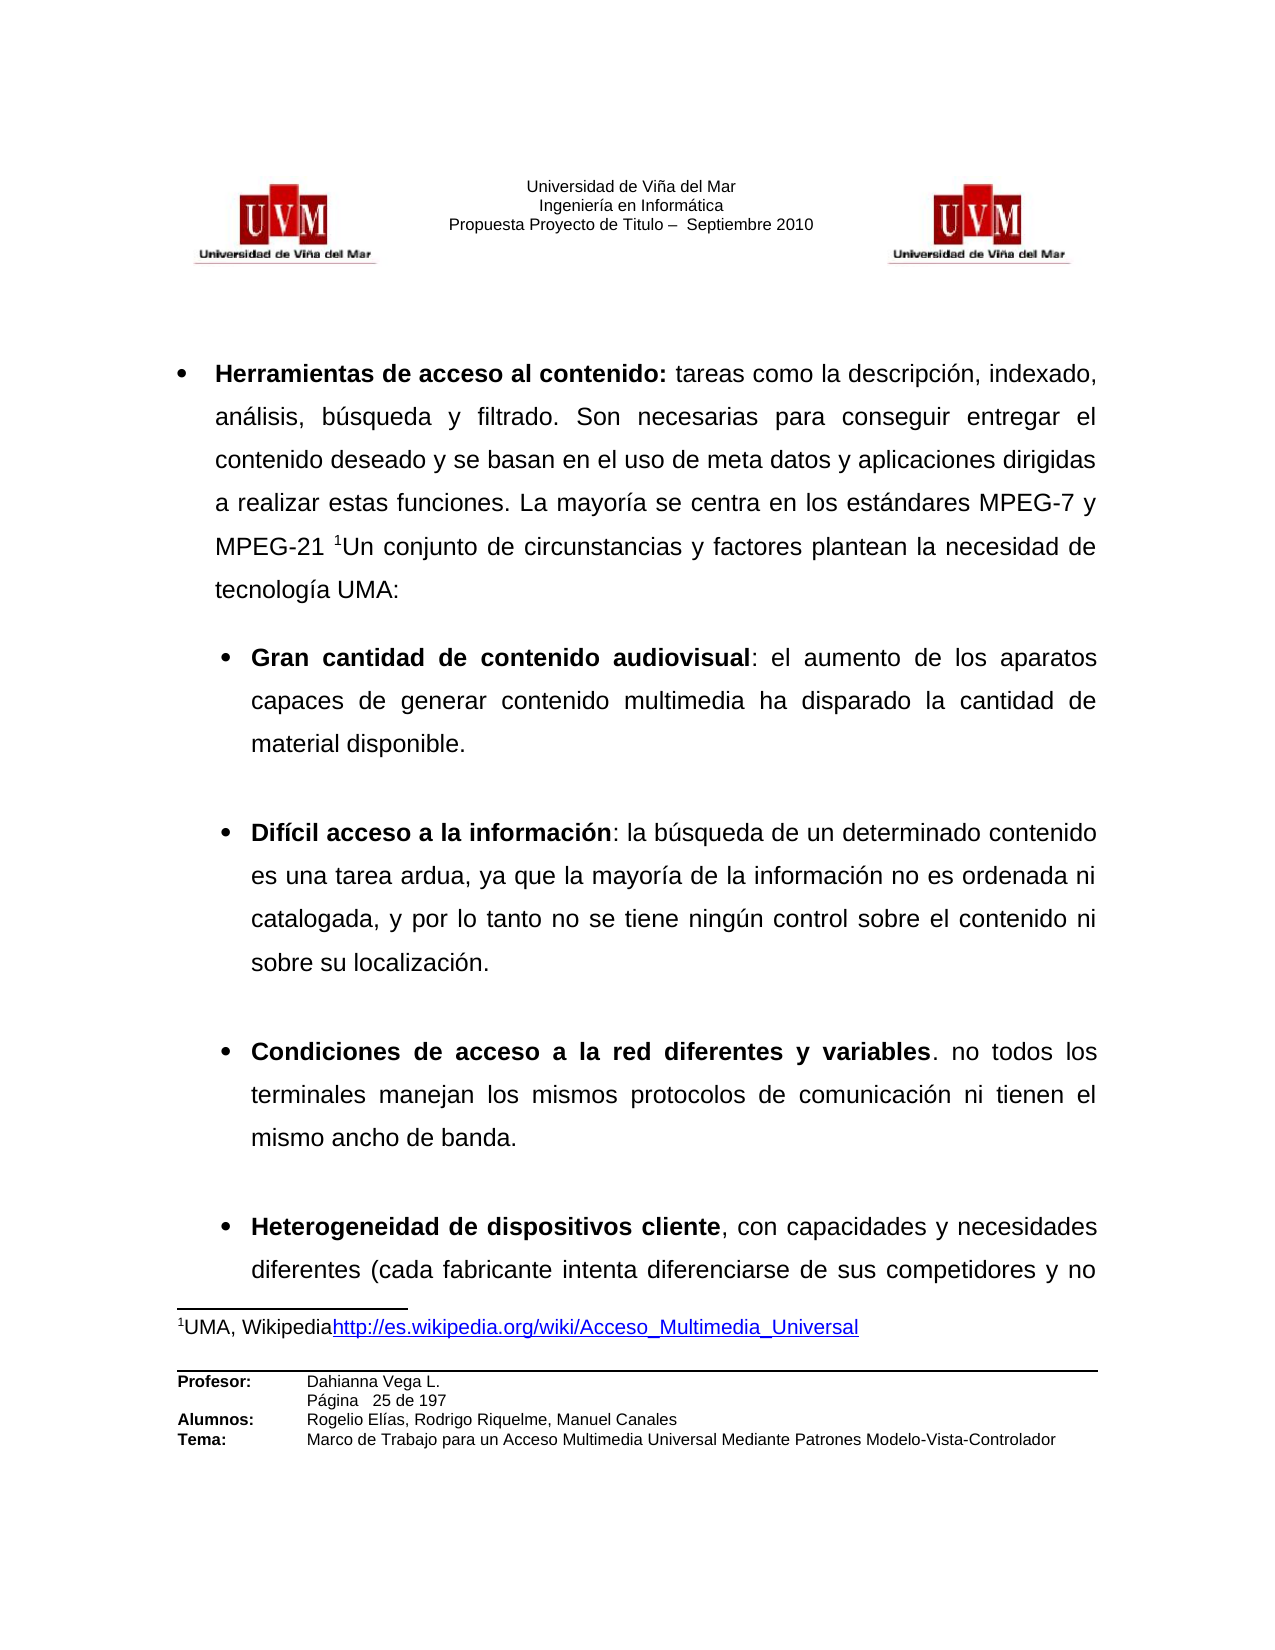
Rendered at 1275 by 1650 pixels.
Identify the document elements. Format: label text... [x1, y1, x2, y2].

list Condiciones de acceso a la red diferentes y variables. no todos los terminales manejan los mismos protocolos de comunicación ni tienen el mismo ancho de banda. [221, 1036, 1098, 1152]
picture [871, 176, 1084, 267]
list Herramientas de acceso al contenido: tareas como la descripción, indexado, análisis, búsqueda y filtrado. Son necesarias para conseguir entregar el contenido deseado y se basan en el uso de meta datos y aplicaciones dirigidas a realizar estas funciones. La mayoría se centra en los estándares MPEG-7 y MPEG-21 Un conjunto de circunstancias y factores plantean la necesidad de tecnología UMA: [177, 359, 1098, 603]
list Gran cantidad de contenido audiovisual: el aumento de los aparatos capaces de generar contenido multimedia ha disparado la cantidad de material disponible. [221, 643, 1098, 758]
picture [177, 176, 390, 267]
list Difícil acceso a la información: la búsqueda de un determinado contenido es una tarea ardua, ya que la mayoría de la información no es ordenada ni catalogada, y por lo tanto no se tiene ningún control sobre el contenido ni sobre su localización. [221, 818, 1098, 976]
